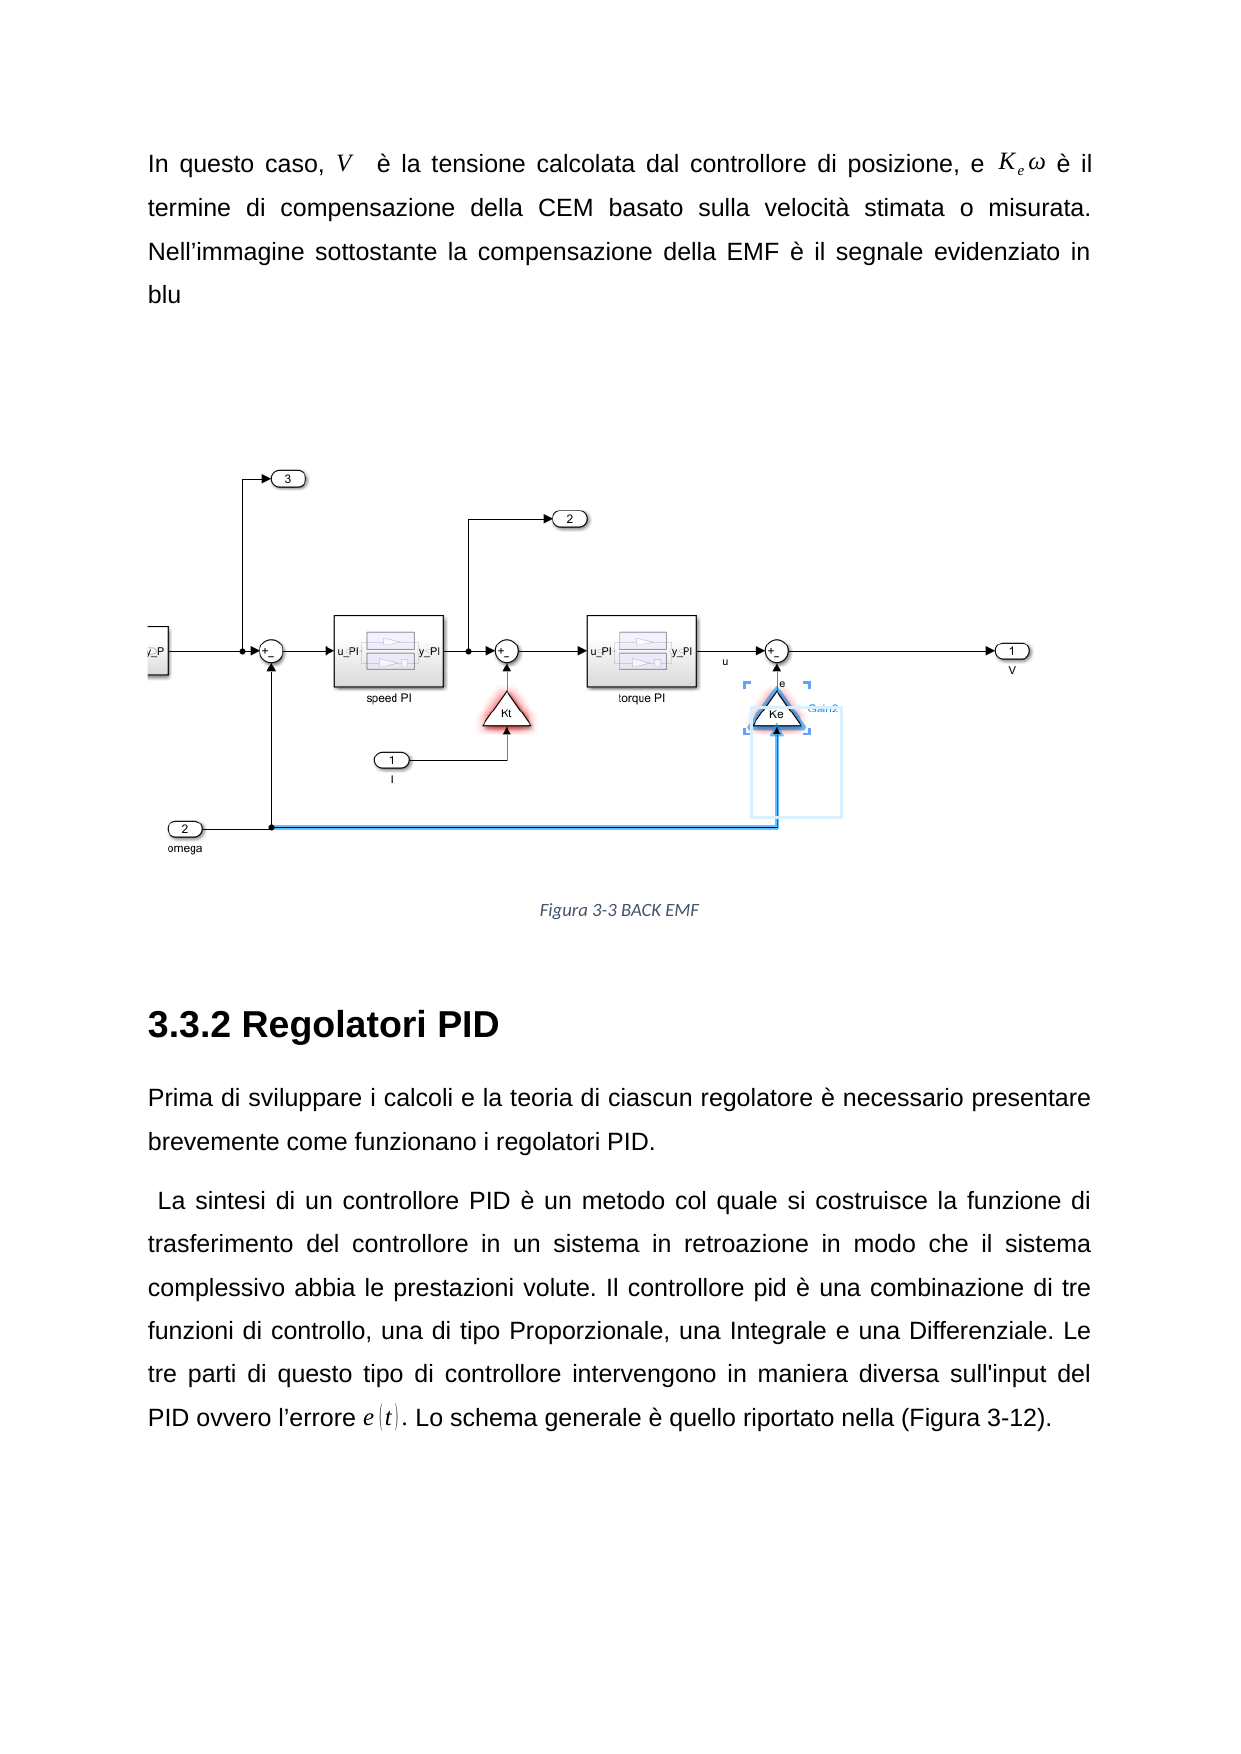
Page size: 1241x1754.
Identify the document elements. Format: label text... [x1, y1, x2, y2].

text Prima di sviluppare i calcoli e la teoria di ciascun regolatore è necessario presentare brevemente come funzionano i regolatori PID. [148, 1083, 1092, 1155]
text In questo caso, ​ è la tensione calcolata dal controllore di posizione, e è il termine di compensazione della CEM basato sulla velocità stimata o misurata. Nell’immagine sottostante la compensazione della EMF è il segnale evidenziato in blu [148, 148, 1092, 308]
text 3.3.2 Regolatori PID [148, 1002, 1092, 1045]
text La sintesi di un controllore PID è un metodo col quale si costruisce la funzione di trasferimento del controllore in un sistema in retroazione in modo che il sistema complessivo abbia le prestazioni volute. Il controllore pid è una combinazione di tre funzioni di controllo, una di tipo Proporzionale, una Integrale e una Differenziale. Le tre parti di questo tipo di controllore intervengono in maniera diversa sull'input del PID ovvero l’errore Lo schema generale è quello riportato nella (Figura 3-12). [148, 1186, 1092, 1432]
picture [147, 399, 1093, 868]
text Figura 3-3 BACK EMF [148, 898, 1092, 921]
